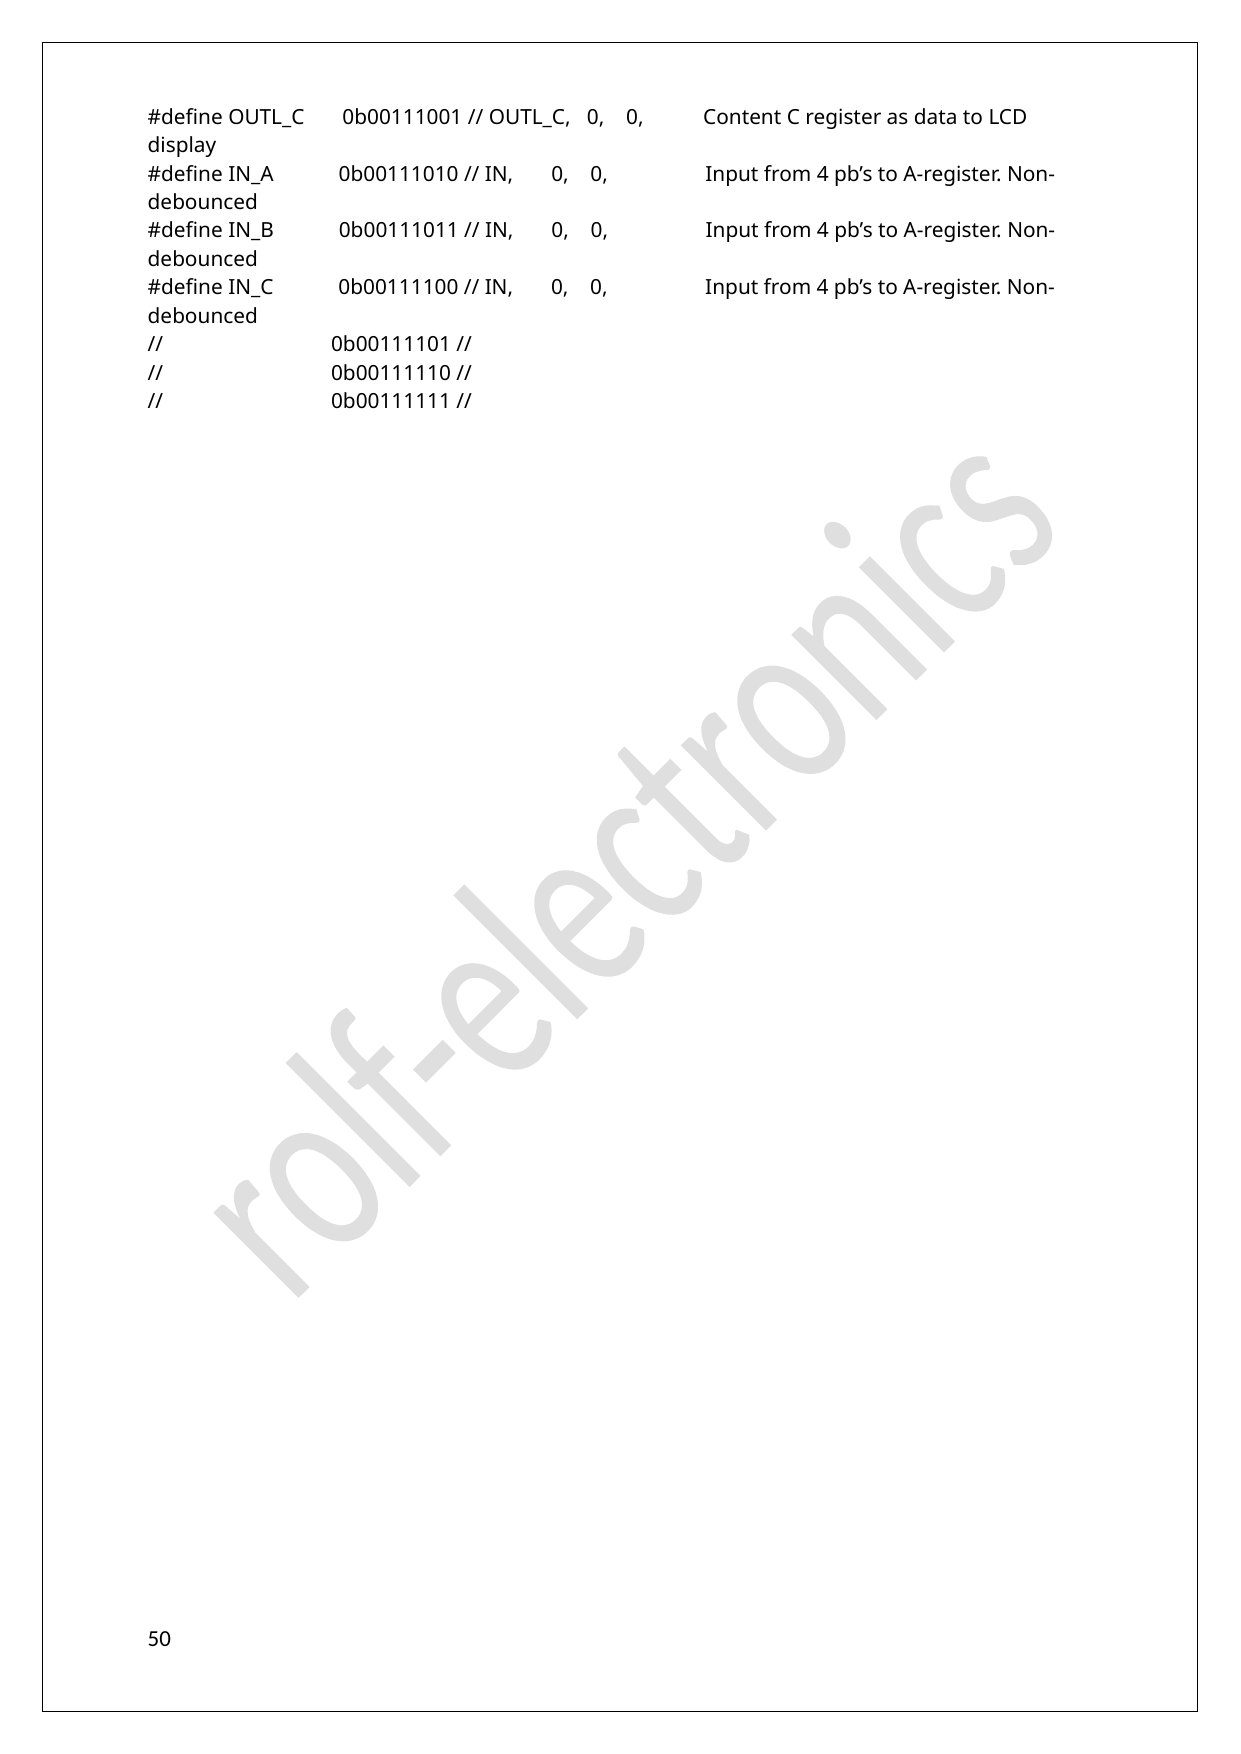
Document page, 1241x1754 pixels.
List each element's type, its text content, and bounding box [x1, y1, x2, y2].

text #define IN_B 0b00111011 // IN, 0, 0, Input from 4 pb’s to A-register. Non-debounced [147, 216, 1093, 272]
text // 0b00111111 // [147, 386, 1093, 414]
text #define OUTL_C 0b00111001 // OUTL_C, 0, 0, Content C register as data to LCD display [147, 102, 1093, 159]
text // 0b00111101 // [147, 329, 1093, 358]
text #define IN_C 0b00111100 // IN, 0, 0, Input from 4 pb’s to A-register. Non-debounced [147, 272, 1093, 329]
text // 0b00111110 // [147, 358, 1093, 386]
text #define IN_A 0b00111010 // IN, 0, 0, Input from 4 pb’s to A-register. Non-debounced [147, 159, 1093, 216]
